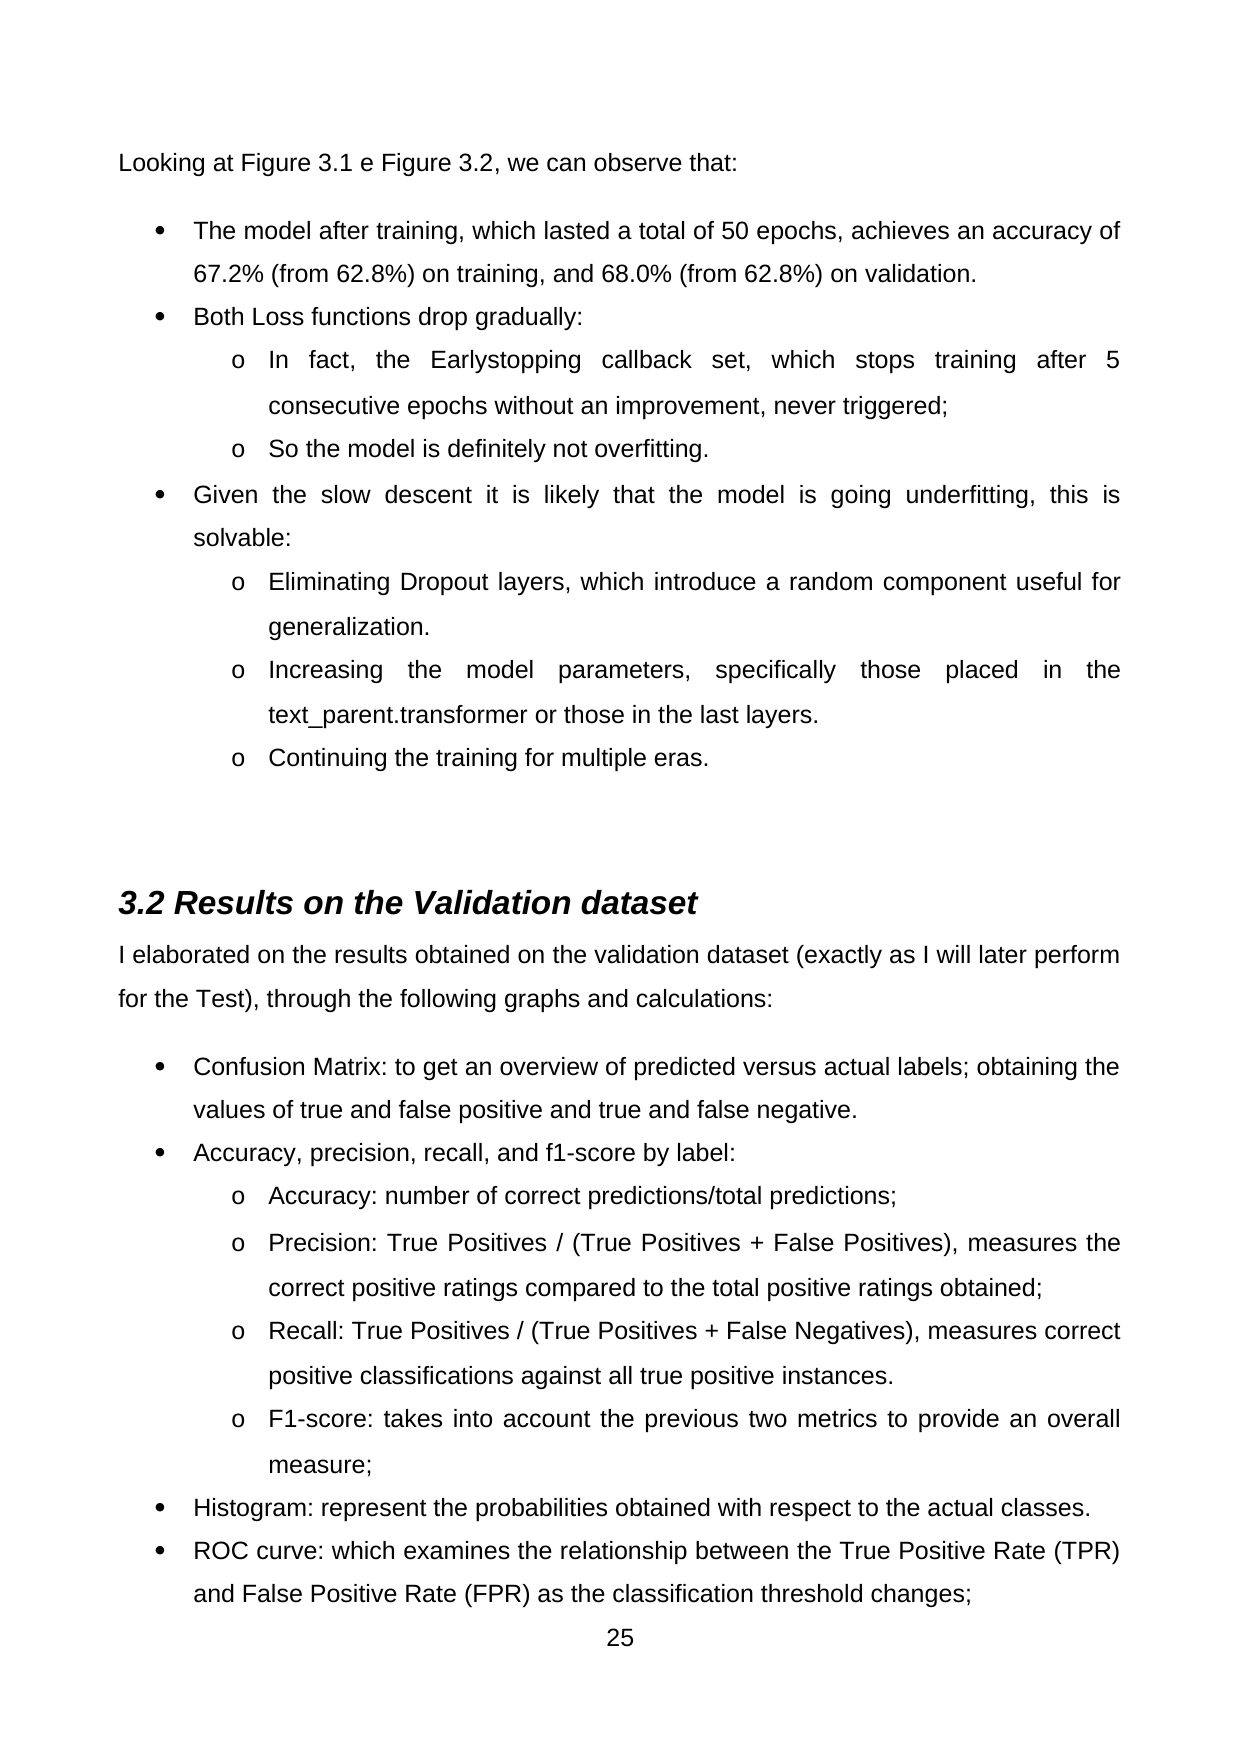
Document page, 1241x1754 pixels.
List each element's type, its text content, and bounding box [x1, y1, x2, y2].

list Histogram: represent the probabilities obtained with respect to the actual classes. [156, 1493, 1122, 1522]
text Looking at Figure 3.1 e Figure 3.2, we can observe that: [118, 148, 1122, 176]
list ROC curve: which examines the relationship between the True Positive Rate (TPR) and False Positive Rate (FPR) as the classification threshold changes; [156, 1536, 1122, 1608]
list The model after training, which lasted a total of 50 epochs, achieves an accuracy of 67.2% (from 62.8%) on training, and 68.0% (from 62.8%) on validation. [156, 216, 1122, 288]
list In fact, the Earlystopping callback set, which stops training after 5 consecutive epochs without an improvement, never triggered; [231, 345, 1122, 419]
list Accuracy, precision, recall, and f1-score by label: [156, 1138, 1122, 1167]
list F1-score: takes into account the previous two metrics to provide an overall measure; [231, 1404, 1122, 1478]
list Accuracy: number of correct predictions/total predictions; [231, 1181, 1122, 1212]
list Eliminating Dropout layers, which introduce a random component useful for generalization. [231, 566, 1122, 641]
text I elaborated on the results obtained on the validation dataset (exactly as I will later perform for the Test), through the following graphs and calculations: [118, 940, 1122, 1012]
list Both Loss functions drop gradually: [156, 302, 1122, 331]
list Confusion Matrix: to get an overview of predicted versus actual labels; obtaining the values of true and false positive and true and false negative. [156, 1052, 1122, 1124]
subtitle 3.2 Results on the Validation dataset [118, 883, 1122, 921]
list Given the slow descent it is likely that the model is going underfitting, this is solvable: [156, 480, 1122, 552]
list Continuing the training for multiple eras. [231, 743, 1122, 774]
list Increasing the model parameters, specifically those placed in the text_parent.transformer or those in the last layers. [231, 655, 1122, 729]
list Recall: True Positives / (True Positives + False Negatives), measures correct positive classifications against all true positive instances. [231, 1316, 1122, 1390]
list Precision: True Positives / (True Positives + False Positives), measures the correct positive ratings compared to the total positive ratings obtained; [231, 1228, 1122, 1302]
list So the model is definitely not overfitting. [231, 434, 1122, 465]
